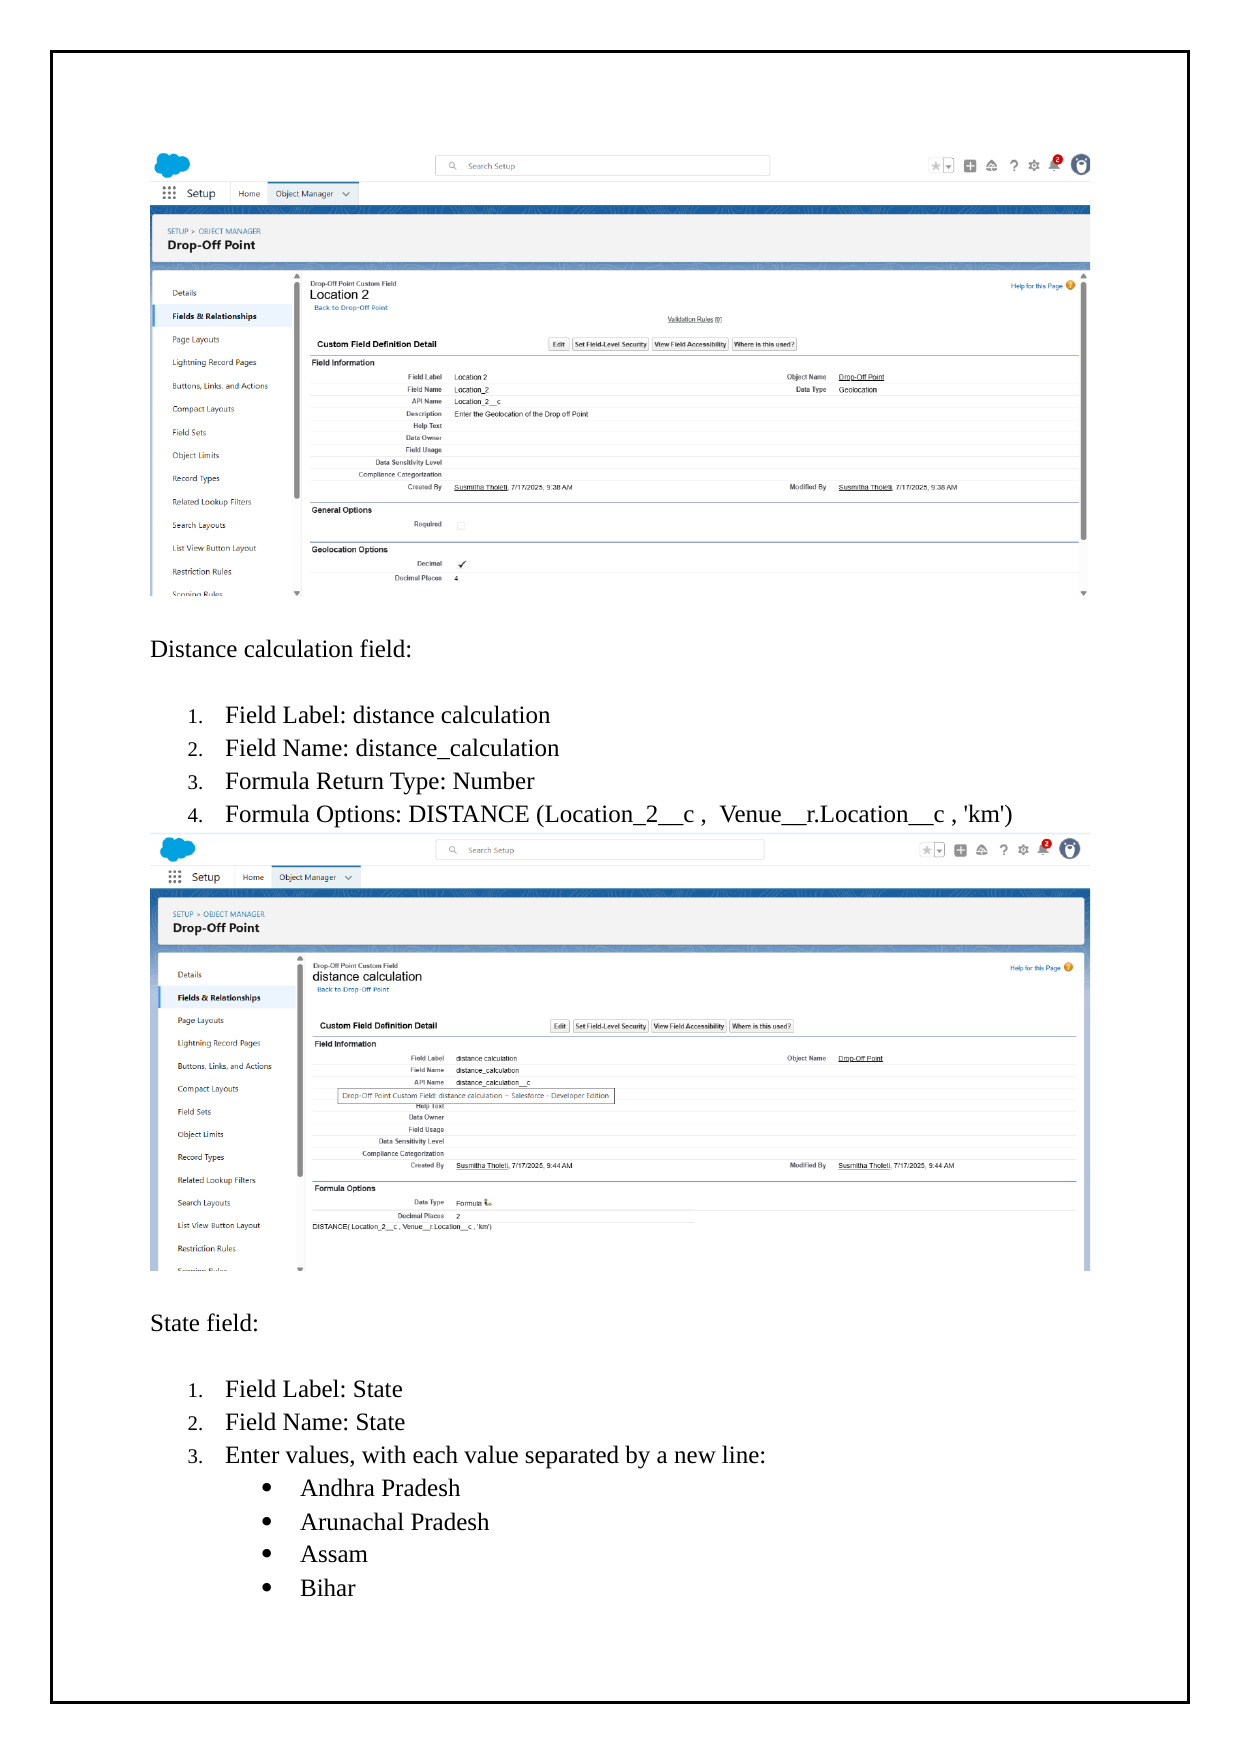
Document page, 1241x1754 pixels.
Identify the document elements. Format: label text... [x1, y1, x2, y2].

list Formula Return Type: Number [187, 766, 1090, 795]
list Field Label: distance calculation [187, 700, 1090, 729]
list Andhra Pradesh [262, 1473, 1090, 1502]
list Arunachal Pradesh [262, 1507, 1090, 1535]
picture [150, 832, 1091, 1271]
text State field: [150, 1308, 1090, 1337]
list Bihar [262, 1573, 1090, 1601]
list Field Label: State [187, 1374, 1090, 1403]
list Enter values, with each value separated by a new line: [187, 1441, 1090, 1469]
text Distance calculation field: [150, 634, 1090, 663]
picture [150, 150, 1091, 596]
list Field Name: distance_calculation [187, 733, 1090, 762]
list Field Name: State [187, 1407, 1090, 1436]
list Formula Options: DISTANCE (Location_2__c , Venue__r.Location__c , 'km') [187, 799, 1090, 828]
list Assam [262, 1539, 1090, 1568]
